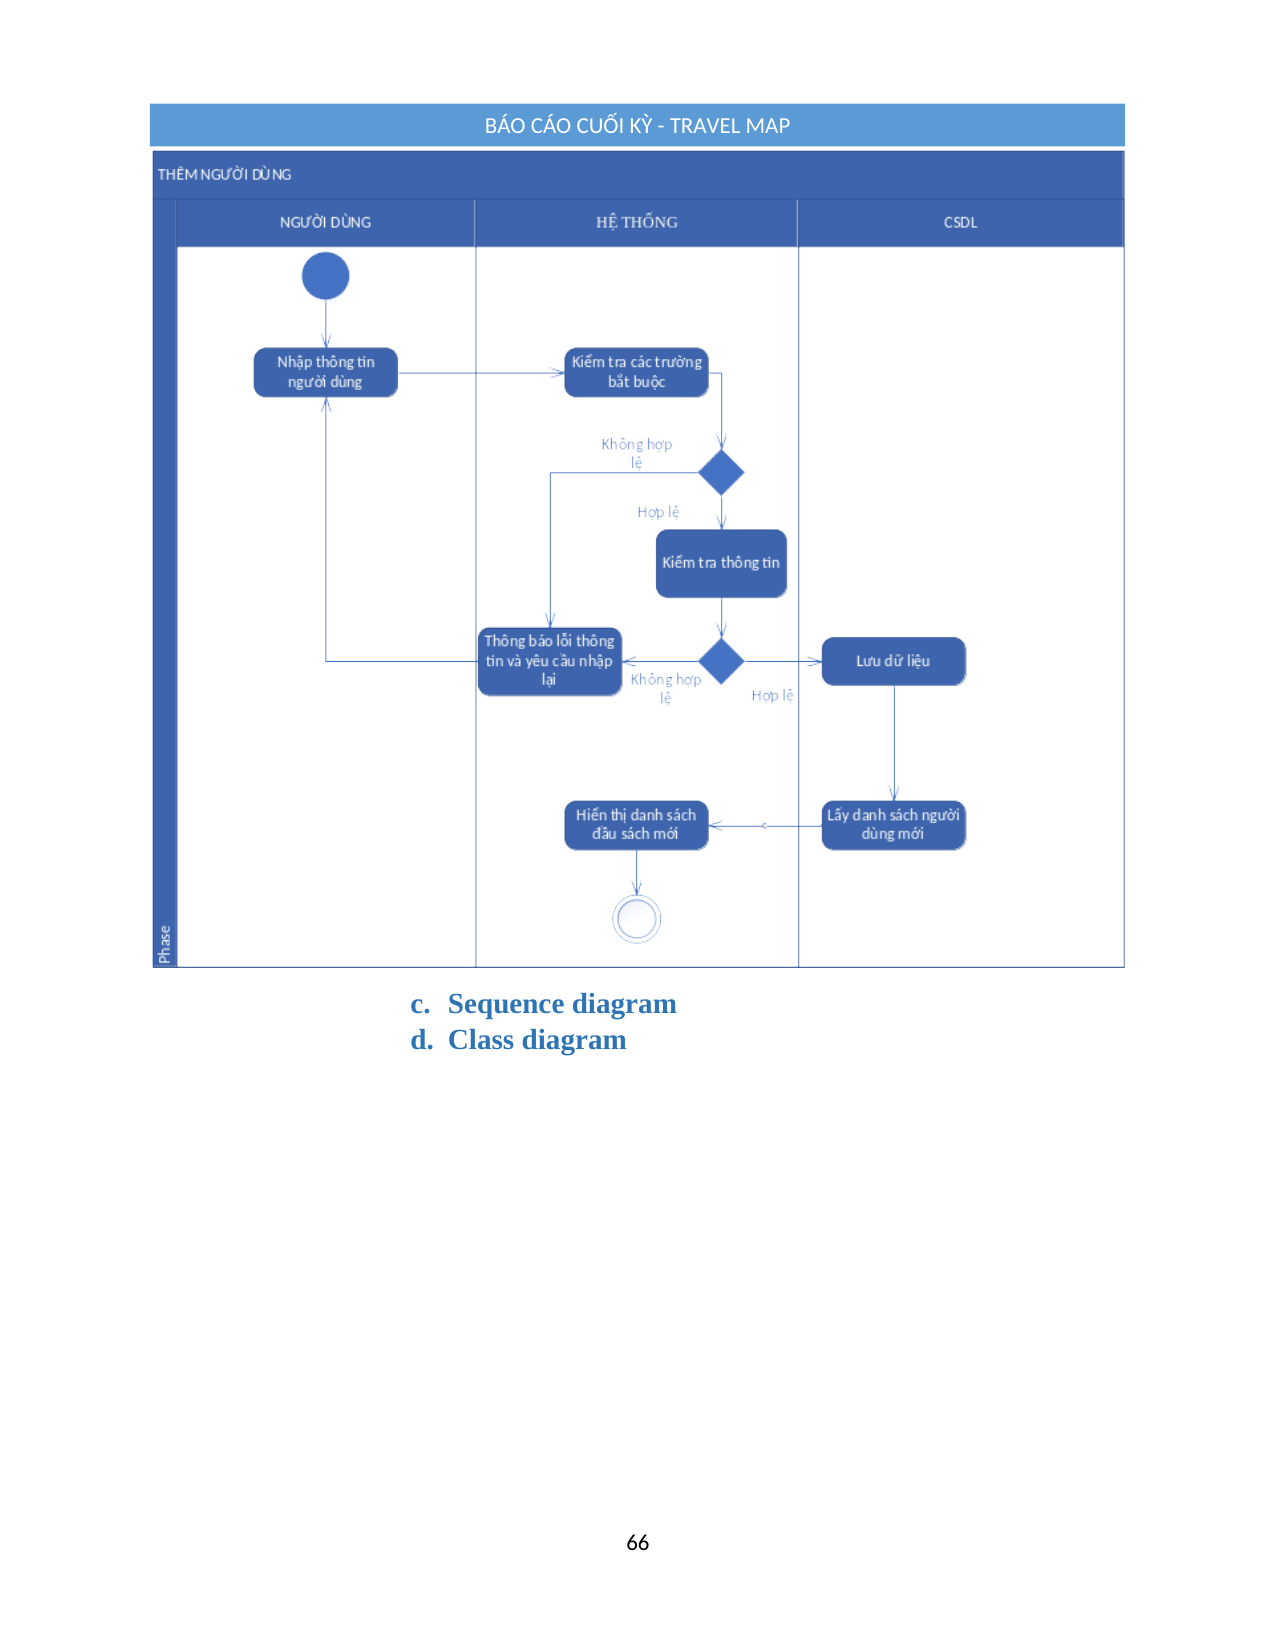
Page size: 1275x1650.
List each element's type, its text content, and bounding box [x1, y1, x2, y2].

list Sequence diagram [410, 986, 1125, 1020]
list Class diagram [410, 1022, 1125, 1056]
